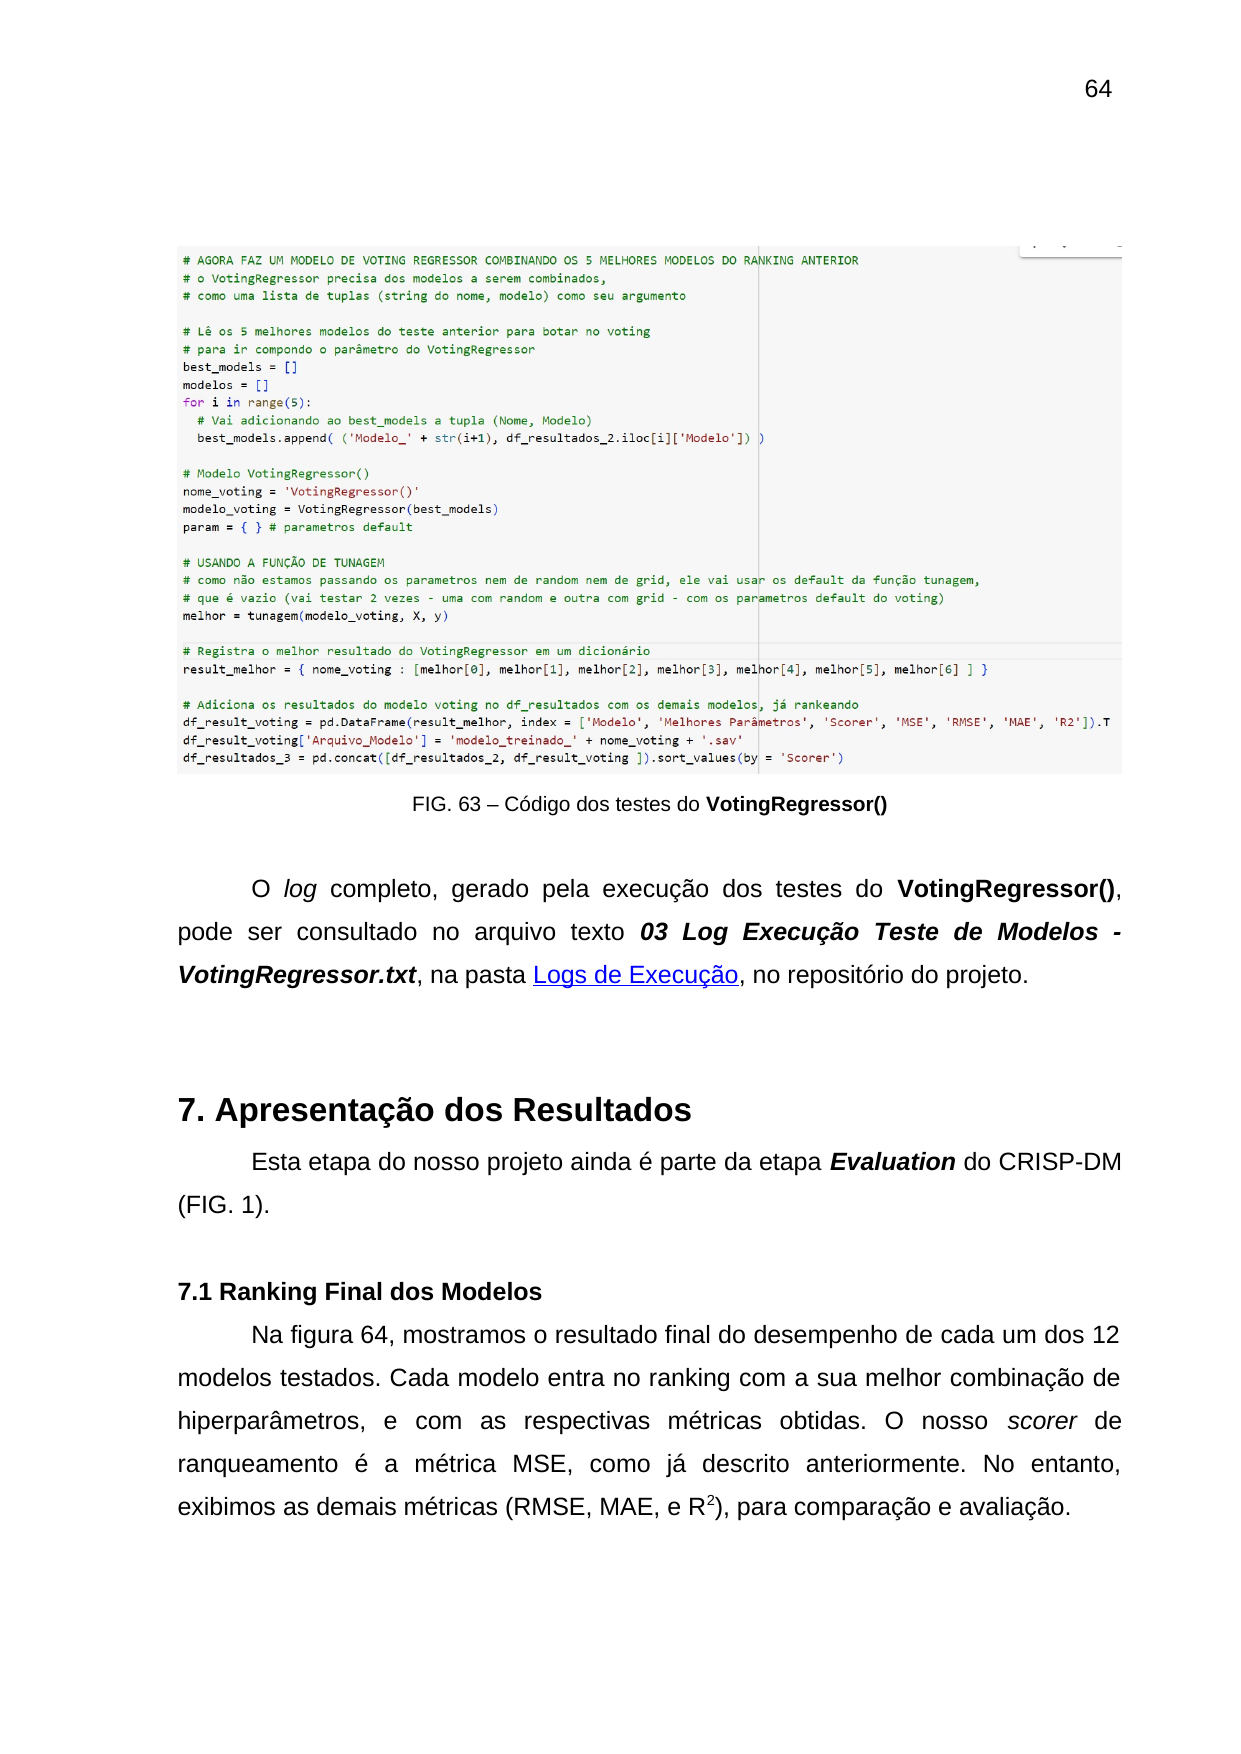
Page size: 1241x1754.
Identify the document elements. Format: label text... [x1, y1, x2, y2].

text FIG. 63 – Código dos testes do VotingRegressor() [177, 788, 1122, 816]
subtitle 7. Apresentação dos Resultados [177, 1089, 1122, 1128]
text O log completo, gerado pela execução dos testes do VotingRegressor(), pode ser consultado no arquivo texto 03 Log Execução Teste de Modelos - VotingRegressor.txt, na pasta Logs de Execução, no repositório do projeto. [177, 874, 1122, 989]
subtitle 7.1 Ranking Final dos Modelos [177, 1277, 1122, 1305]
picture [177, 246, 1122, 774]
text Esta etapa do nosso projeto ainda é parte da etapa Evaluation do CRISP-DM (FIG. 1). [177, 1147, 1122, 1219]
text Na figura 64, mostramos o resultado final do desempenho de cada um dos 12 modelos testados. Cada modelo entra no ranking com a sua melhor combinação de hiperparâmetros, e com as respectivas métricas obtidas. O nosso scorer de ranqueamento é a métrica MSE, como já descrito anteriormente. No entanto, exibimos as demais métricas (RMSE, MAE, e R2), para comparação e avaliação. [177, 1320, 1122, 1521]
